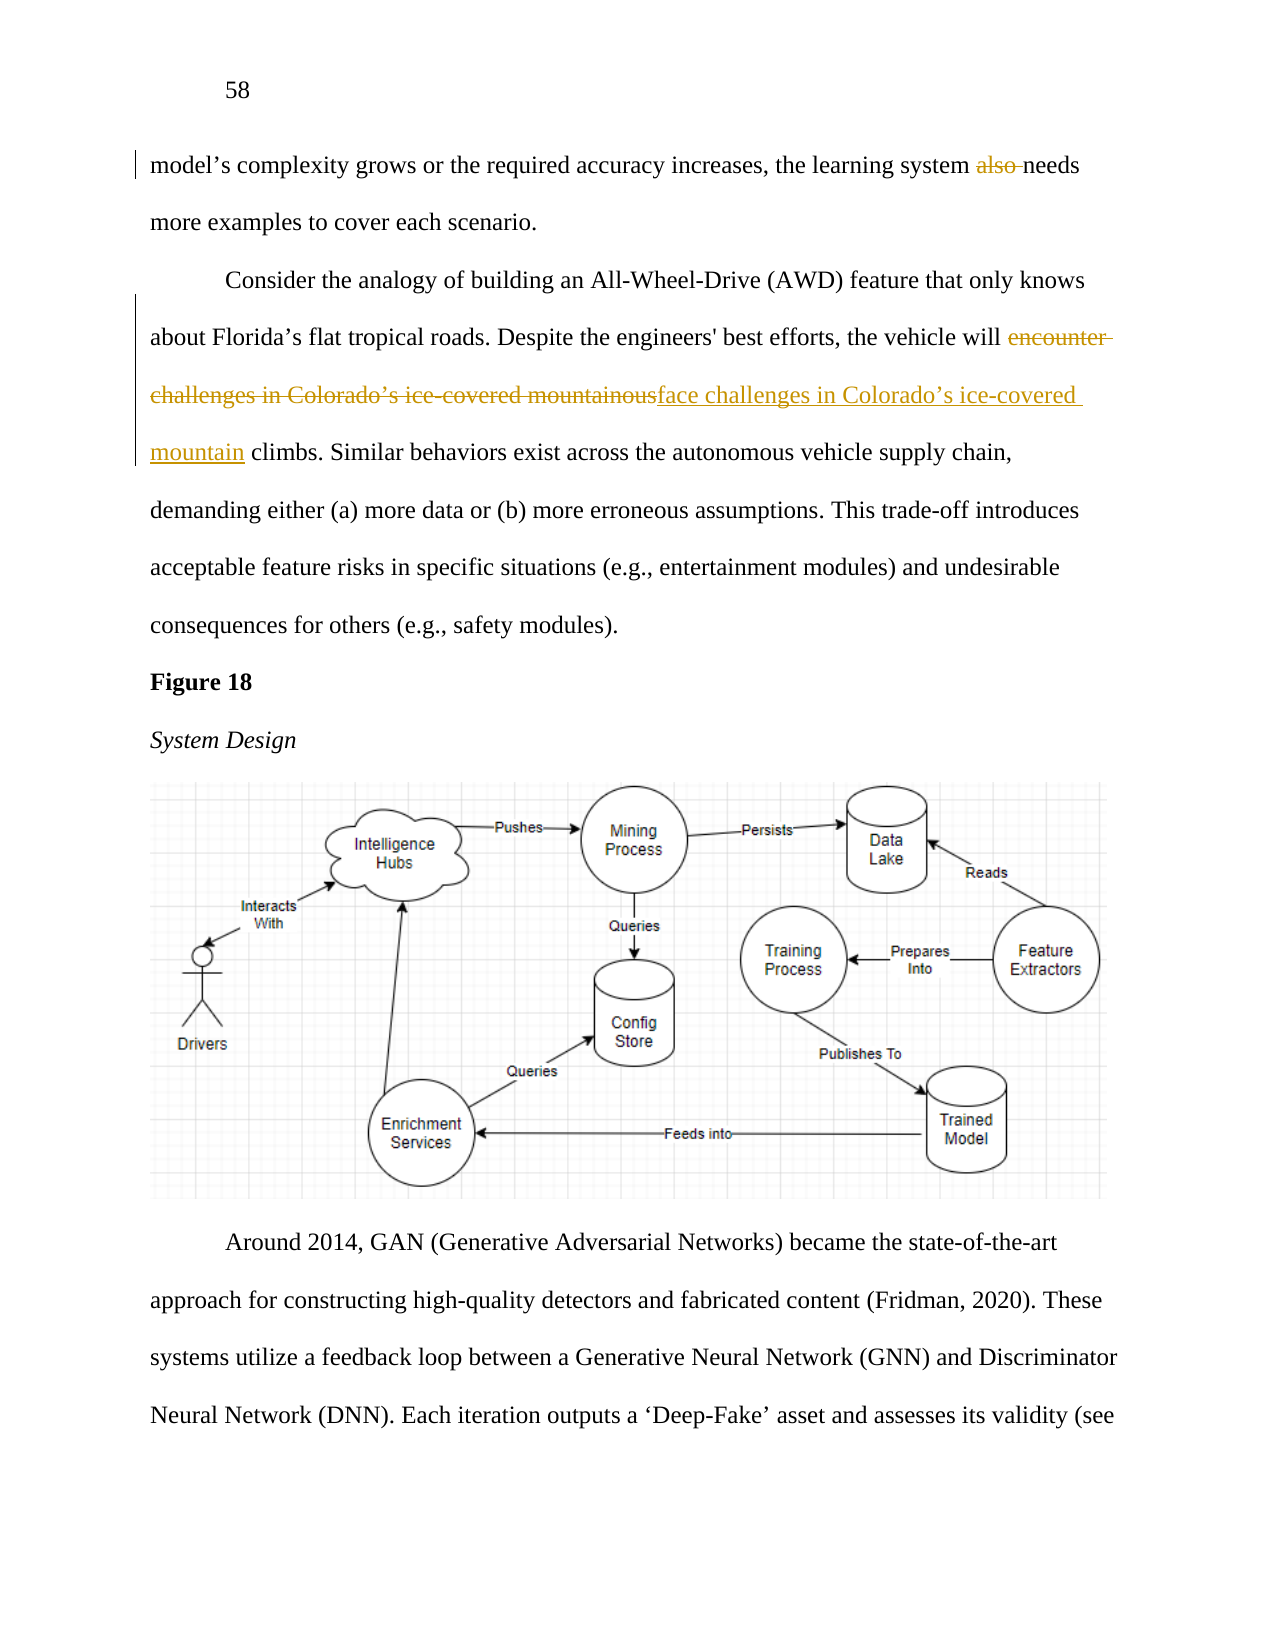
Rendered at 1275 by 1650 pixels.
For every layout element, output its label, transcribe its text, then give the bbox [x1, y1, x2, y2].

picture [150, 782, 1107, 1199]
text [150, 150, 1125, 236]
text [150, 1227, 1125, 1428]
text Figure 18 System Design [150, 667, 1125, 754]
text Consider the analogy of building an All-Wheel-Drive (AWD) feature that only knows about Florida’s flat tropical roads. Despite the engineers' best efforts, the vehicle will climbs. Similar behaviors exist across the autonomous vehicle supply chain, demanding either (a) more data or (b) more erroneous assumptions. This trade-off introduces acceptable feature risks in specific situations (e.g., entertainment modules) and undesirable consequences for others (e.g., safety modules). [150, 265, 1125, 639]
